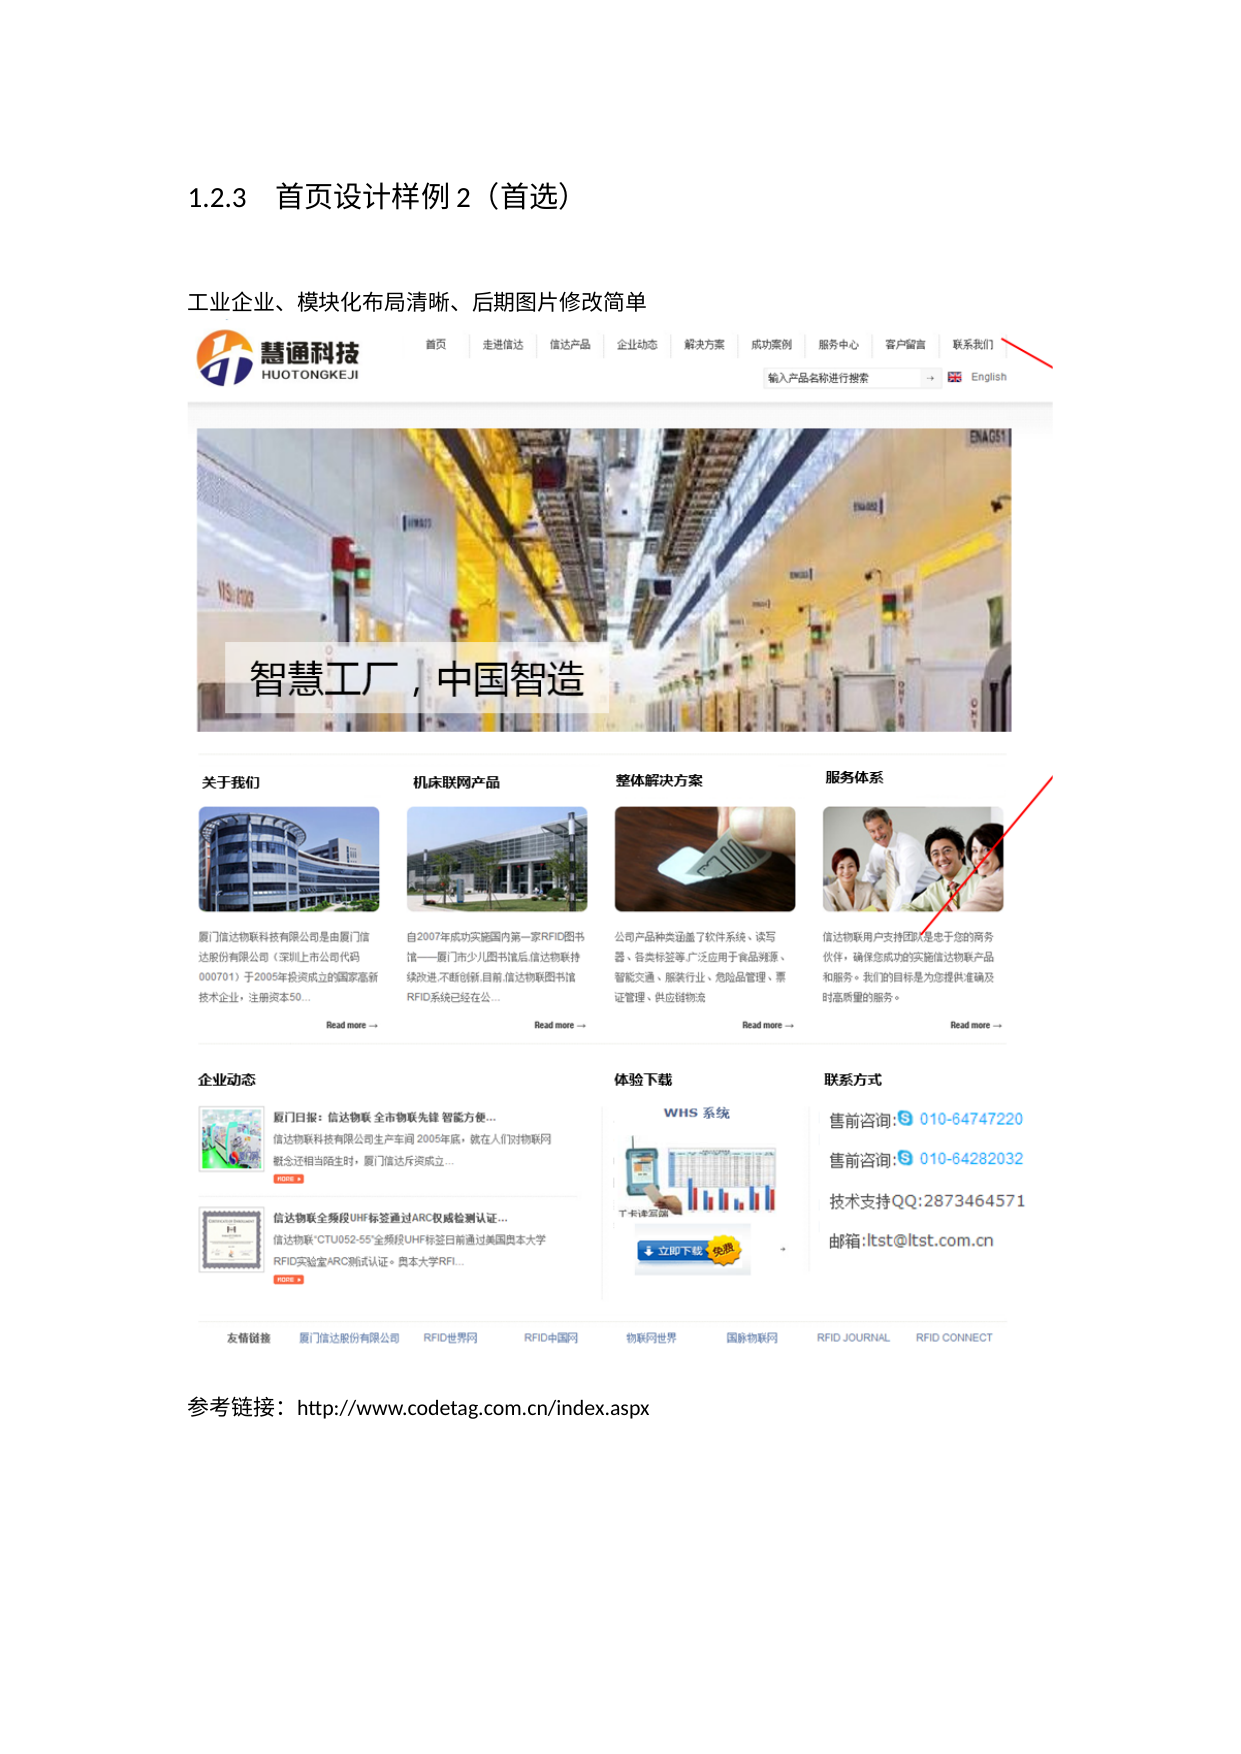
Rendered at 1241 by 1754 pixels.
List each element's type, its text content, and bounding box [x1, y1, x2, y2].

picture [187, 317, 1053, 1354]
subtitle 首页设计样例2（首选） [187, 162, 1053, 227]
text 工业企业、模块化布局清晰、后期图片修改简单 [187, 285, 1053, 317]
text 参考链接：http://www.codetag.com.cn/index.aspx [187, 1390, 1053, 1422]
